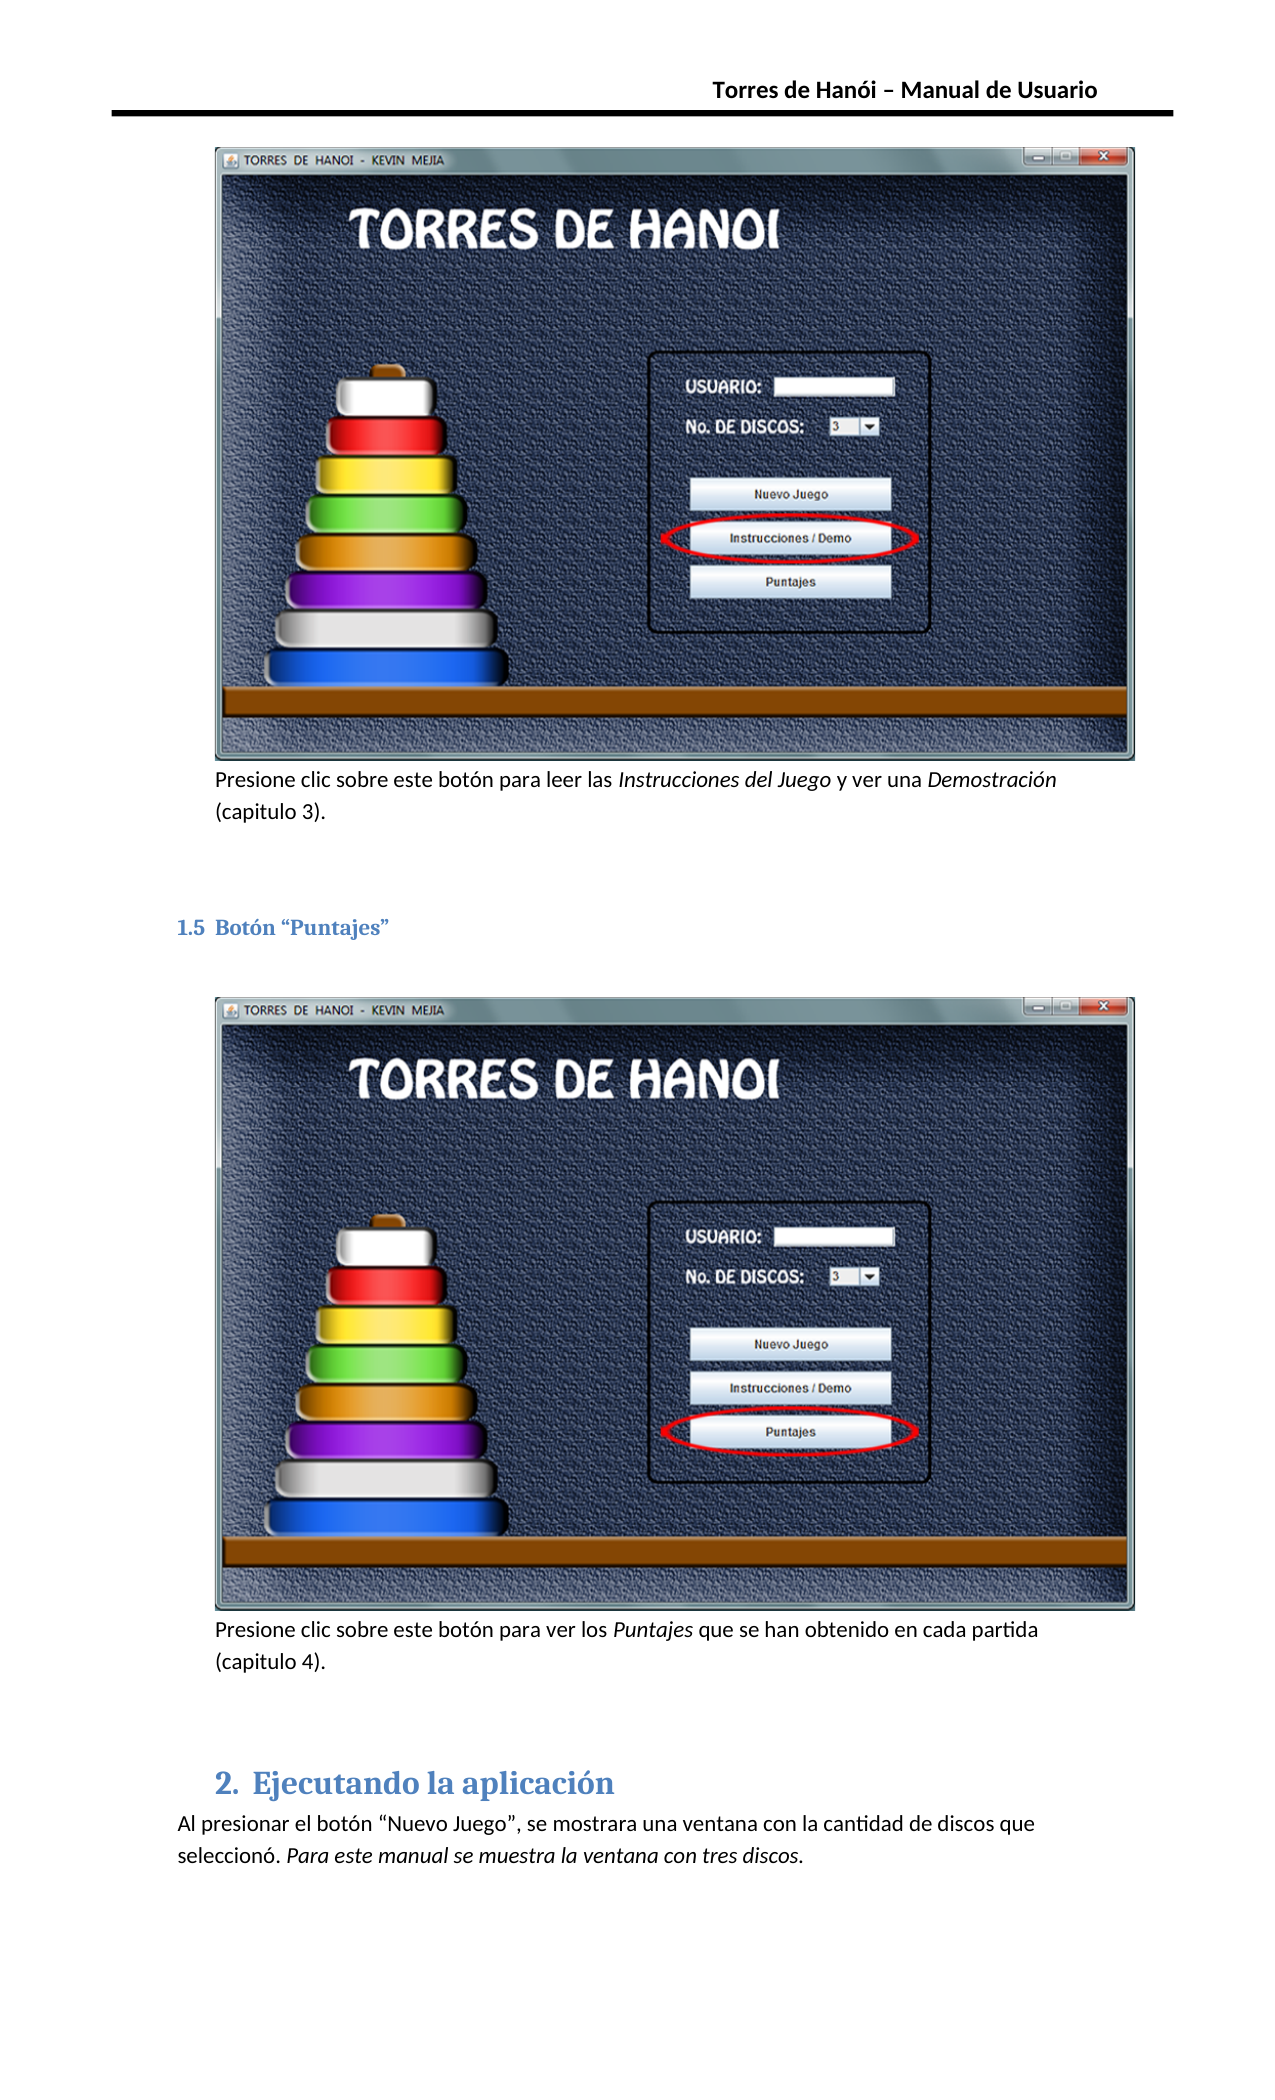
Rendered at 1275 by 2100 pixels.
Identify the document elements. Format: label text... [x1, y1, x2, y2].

picture [214, 147, 1136, 761]
list Presione clic sobre este botón para leer las Instrucciones del Juego y ver una Demostración (capitulo 3). [215, 765, 1098, 825]
subtitle Botón “Puntajes” [177, 914, 1098, 941]
subtitle Ejecutando la aplicación [215, 1765, 1098, 1803]
list Presione clic sobre este botón para ver los Puntajes que se han obtenido en cada partida (capitulo 4). [215, 1615, 1098, 1675]
text Al presionar el botón “Nuevo Juego”, se mostrara una ventana con la cantidad de discos que seleccionó. Para este manual se muestra la ventana con tres discos. [177, 1809, 1098, 1869]
picture [214, 997, 1136, 1611]
